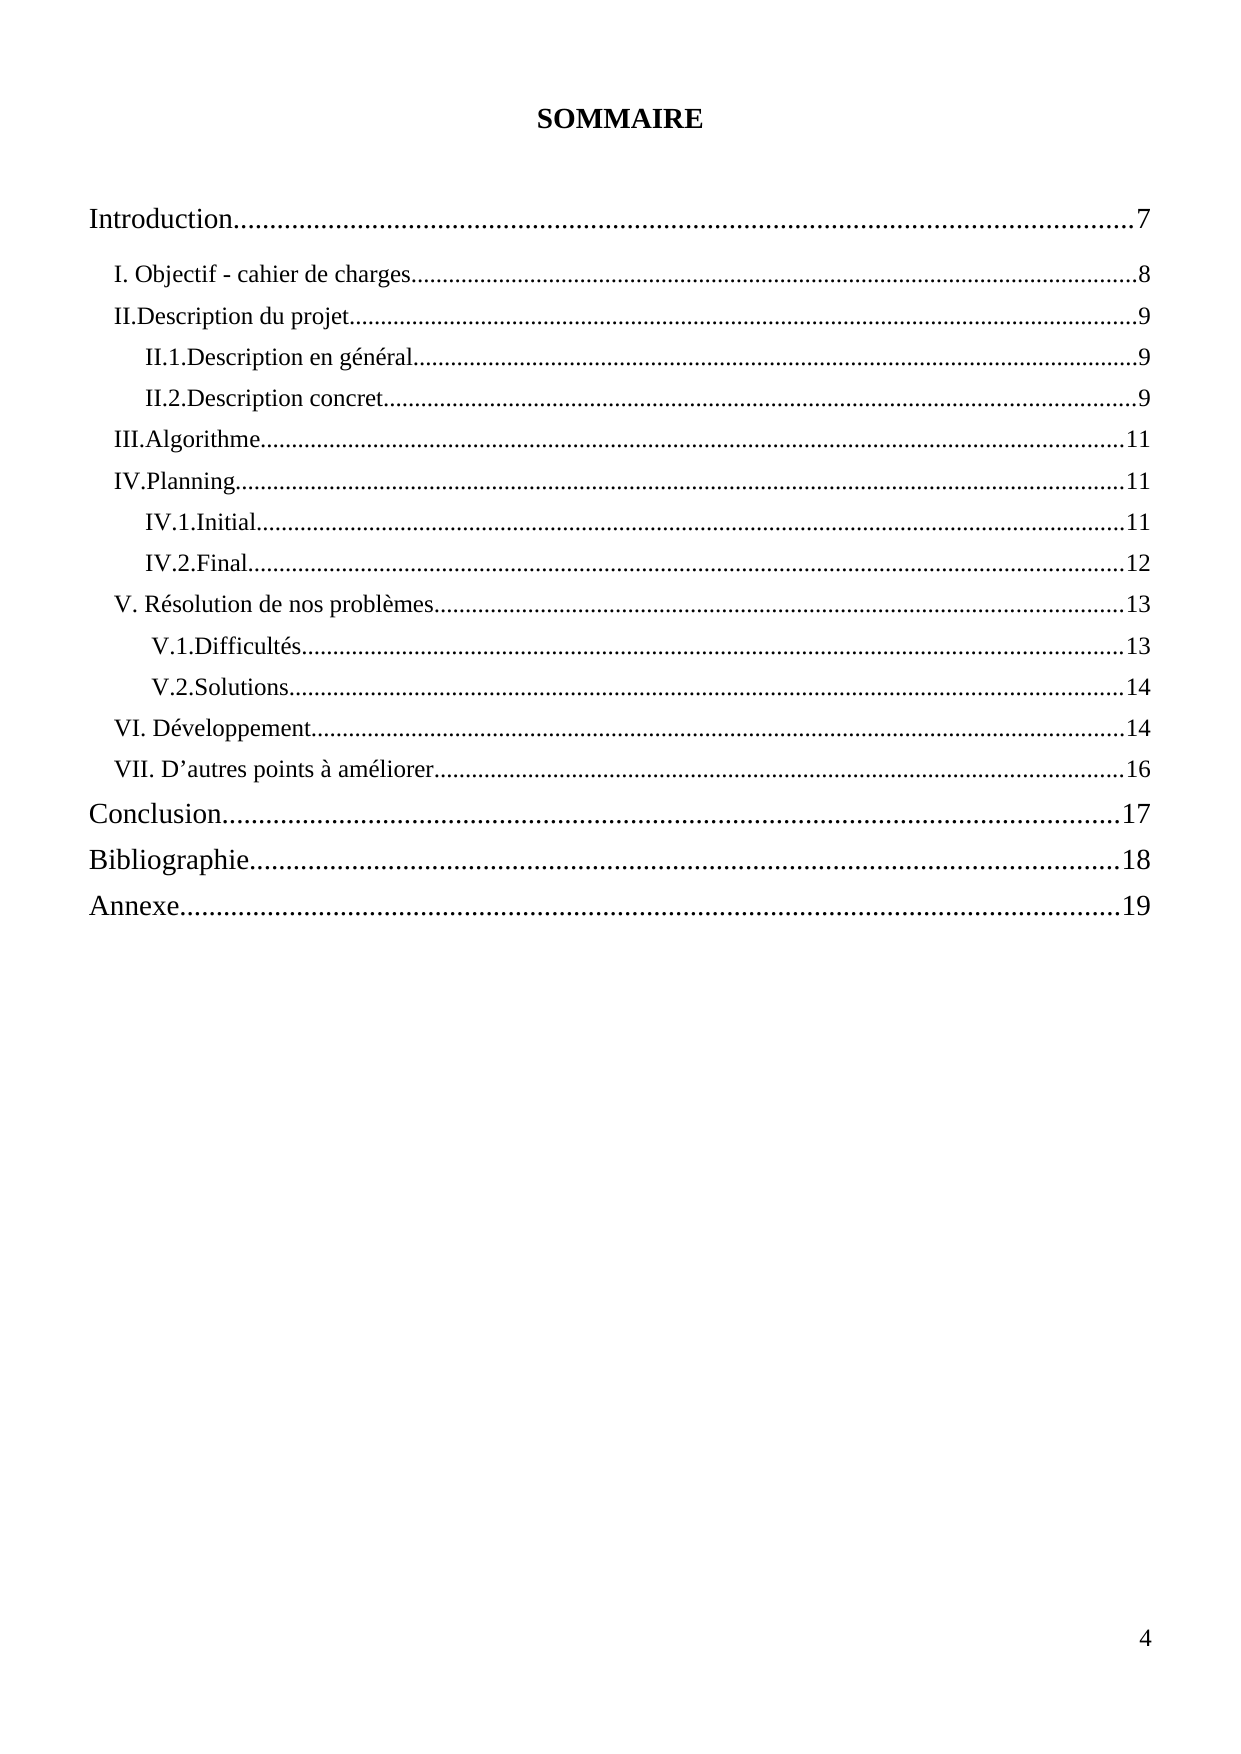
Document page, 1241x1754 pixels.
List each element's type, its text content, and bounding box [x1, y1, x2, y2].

text Bibliographie 18 [89, 842, 1152, 875]
text V.2.Solutions 14 [114, 672, 1152, 701]
text II.1.Description en général 9 [114, 342, 1152, 371]
text Introduction 7 [89, 201, 1152, 234]
text I. Objectif - cahier de charges 8 [114, 259, 1152, 288]
text Annexe 19 [89, 888, 1152, 921]
text Conclusion 17 [89, 796, 1152, 829]
text VI. Développement 14 [114, 713, 1152, 742]
text IV.1.Initial 11 [114, 507, 1152, 536]
text IV.2.Final 12 [114, 548, 1152, 577]
text V.1.Difficultés 13 [114, 631, 1152, 659]
text VII. D’autres points à améliorer 16 [114, 754, 1152, 783]
text SOMMAIRE [89, 101, 1152, 135]
text II.Description du projet. 9 [114, 301, 1152, 329]
text IV.Planning 11 [114, 466, 1152, 494]
text V. Résolution de nos problèmes 13 [114, 589, 1152, 618]
text II.2.Description concret 9 [139, 383, 1152, 412]
text III.Algorithme 11 [114, 424, 1152, 453]
